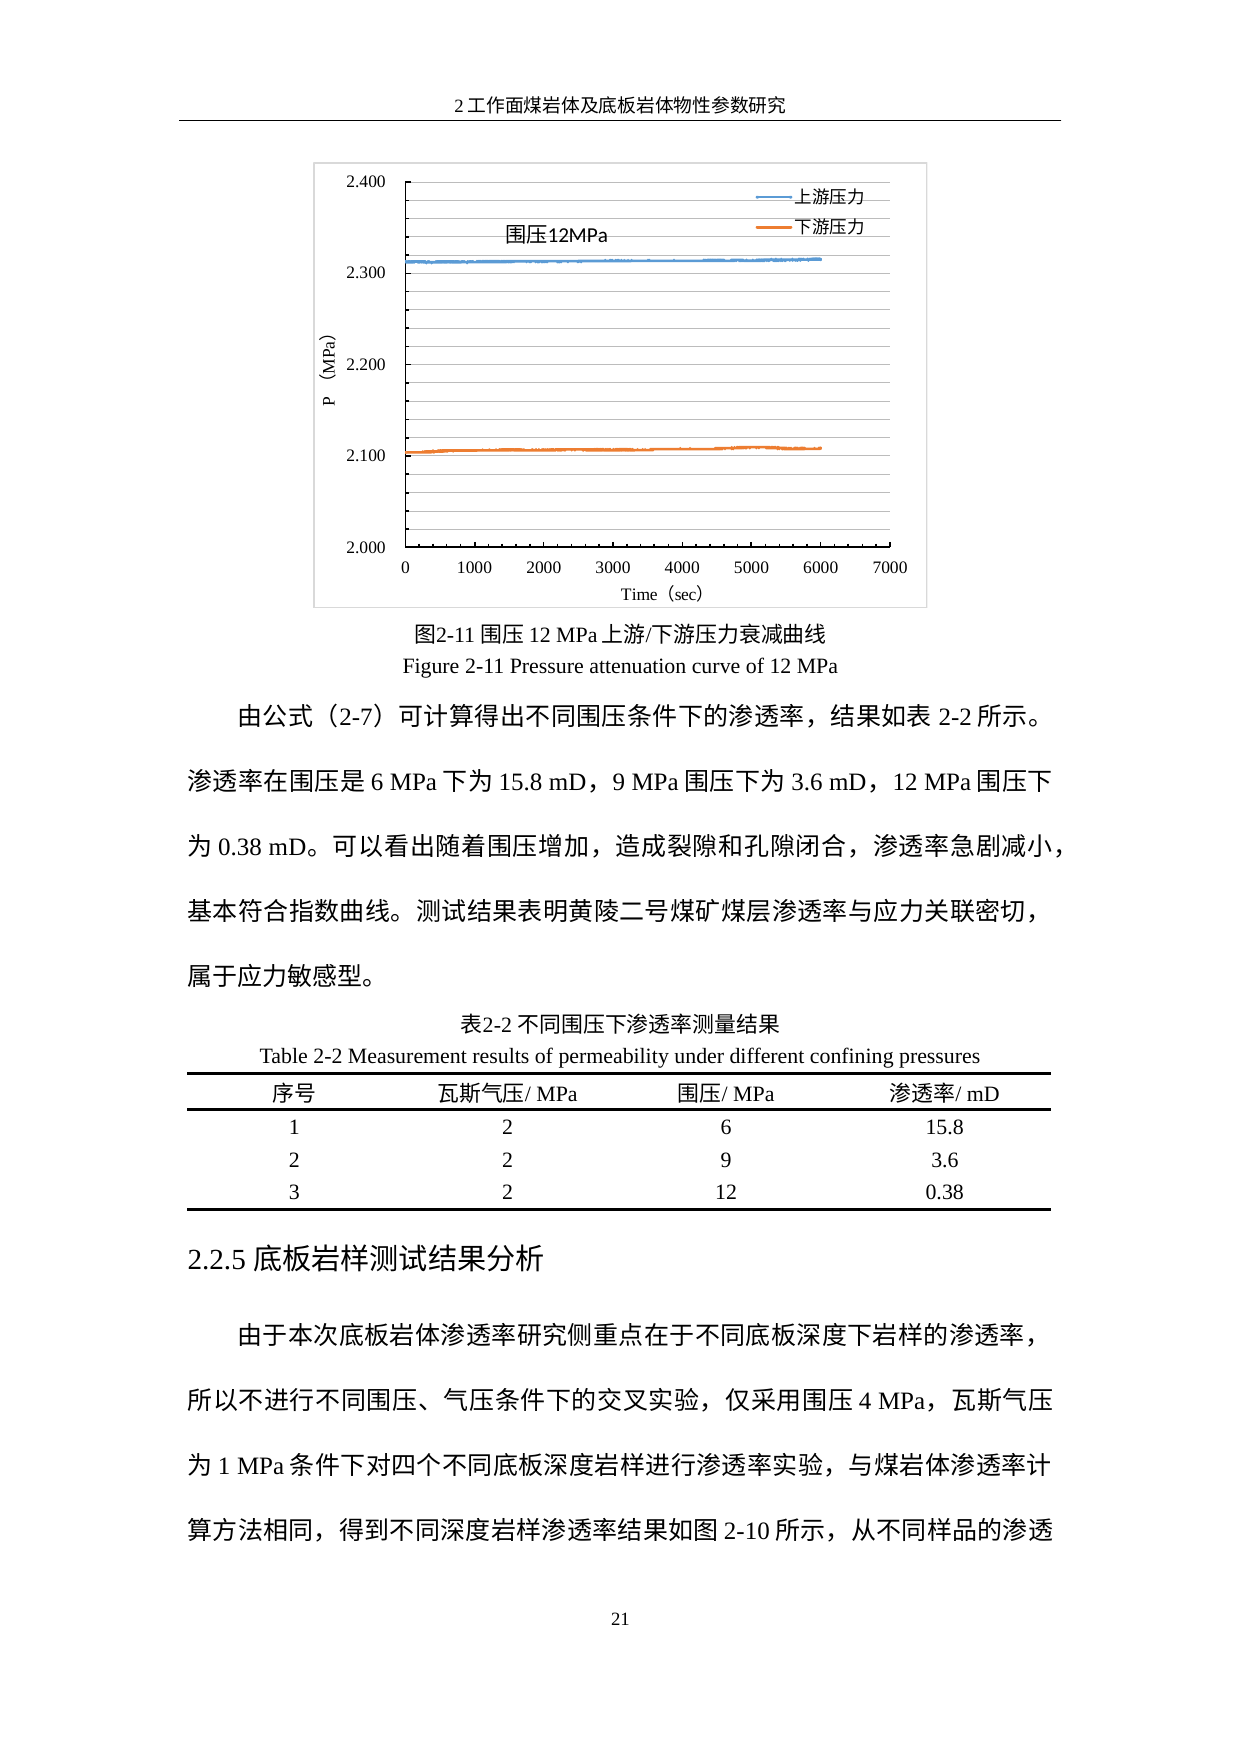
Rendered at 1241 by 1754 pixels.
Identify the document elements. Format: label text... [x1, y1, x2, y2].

table_cell 9 [614, 1143, 838, 1176]
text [187, 1301, 1053, 1561]
table_cell 12 [614, 1176, 838, 1208]
text 由公式（2-7）可计算得出不同围压条件下的渗透率，结果如表2-2所示。渗透率在围压是6 MPa下为15.8 mD，9 MPa围压下为3.6 mD，12 MPa围压下为0.38 mD。可以看出随着围压增加，造成裂隙和孔隙闭合，渗透率急剧减小，基本符合指数曲线。测试结果表明黄陵二号煤矿煤层渗透率与应力关联密切，属于应力敏感型。 [187, 682, 1053, 1007]
table_header 渗透率/ mD [838, 1075, 1051, 1108]
table_cell 1 [187, 1111, 401, 1143]
table_cell 0.38 [838, 1176, 1051, 1208]
table_cell 2 [401, 1143, 614, 1176]
list 底板岩样测试结果分析 [187, 1224, 1053, 1289]
table_cell 3.6 [838, 1143, 1051, 1176]
table_cell 2 [401, 1176, 614, 1208]
text 表2-2 不同围压下渗透率测量结果 [187, 1007, 1053, 1039]
table_cell 2 [401, 1111, 614, 1143]
table_header 围压/ MPa [614, 1075, 838, 1108]
table_header 瓦斯气压/ MPa [401, 1075, 614, 1108]
table_cell 3 [187, 1176, 401, 1208]
table_cell 15.8 [838, 1111, 1051, 1143]
table_header 序号 [187, 1075, 401, 1108]
table_cell 6 [614, 1111, 838, 1143]
table_cell 2 [187, 1143, 401, 1176]
